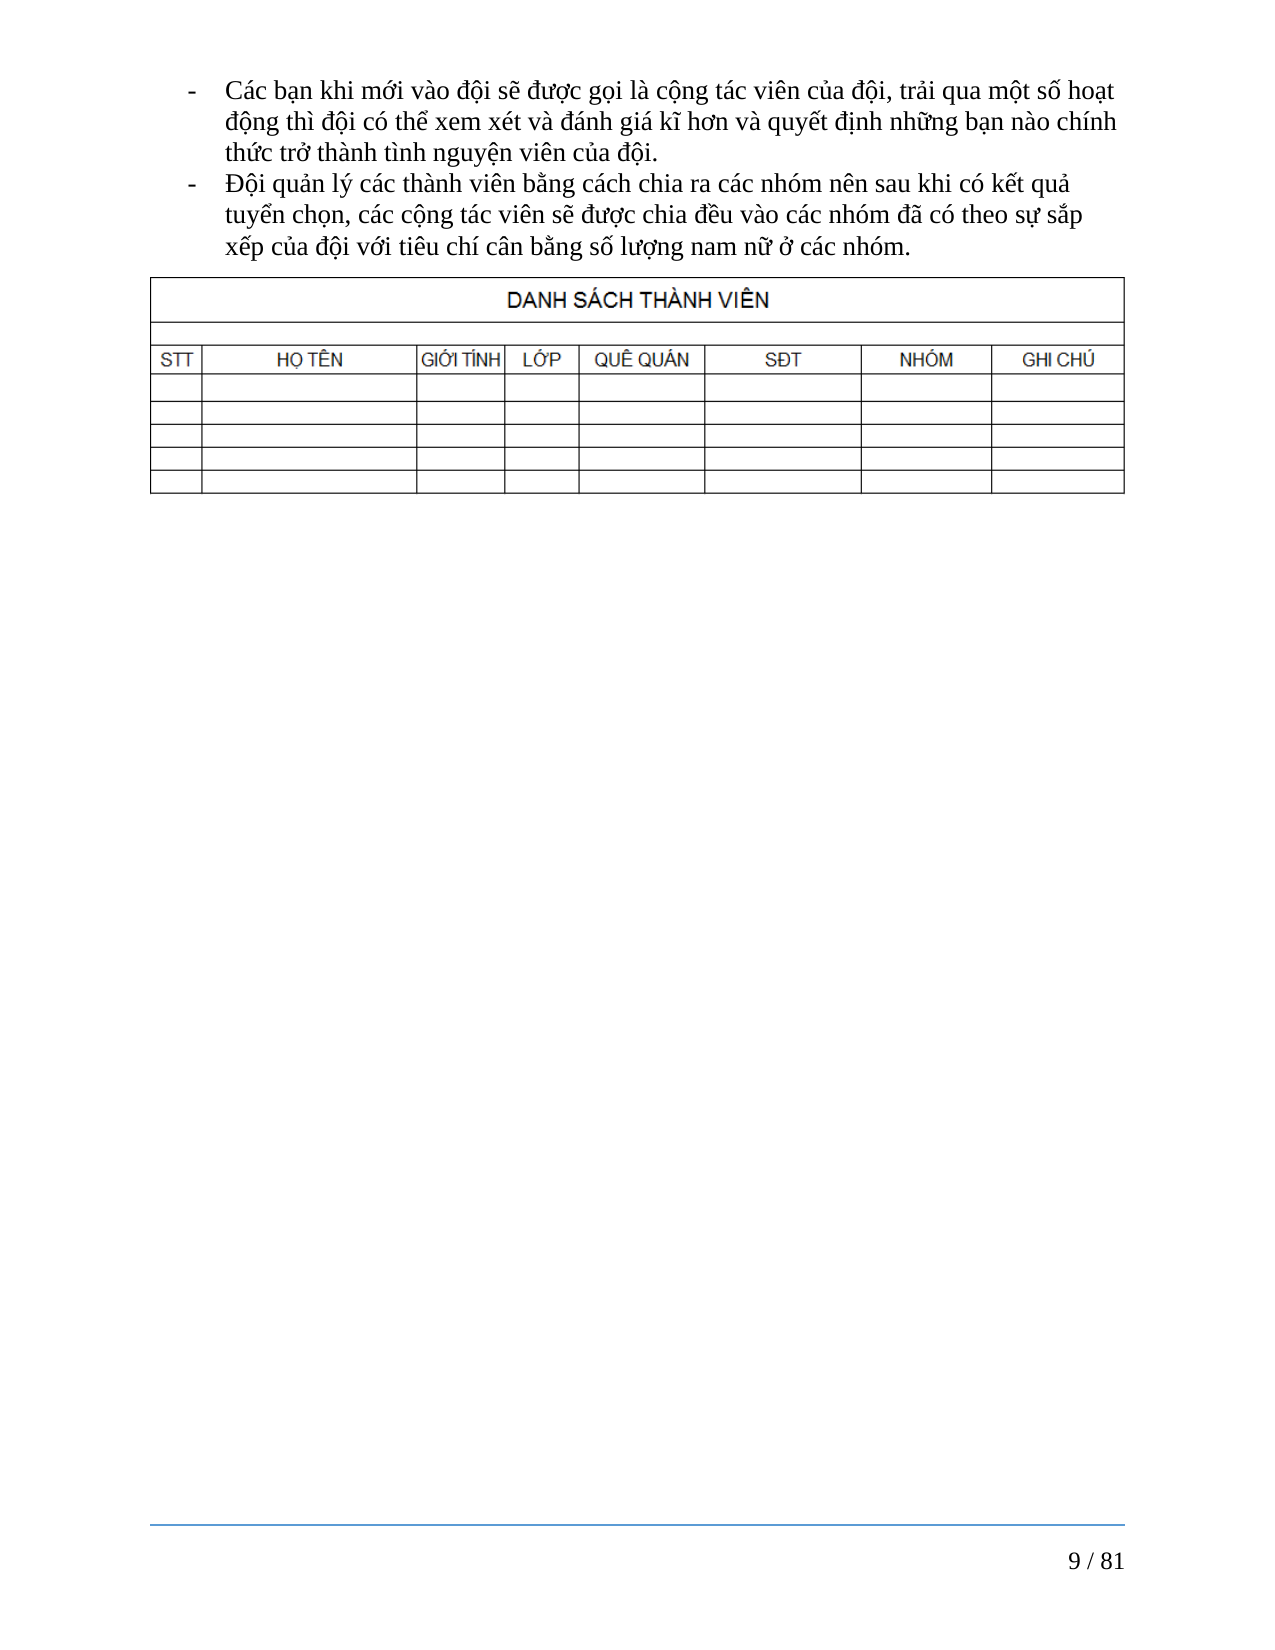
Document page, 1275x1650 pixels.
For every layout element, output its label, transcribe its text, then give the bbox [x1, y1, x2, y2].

list Đội quản lý các thành viên bằng cách chia ra các nhóm nên sau khi có kết quả tuyển chọn, các cộng tác viên sẽ được chia đều vào các nhóm đã có theo sự sắp xếp của đội với tiêu chí cân bằng số lượng nam nữ ở các nhóm. [187, 167, 1125, 261]
list Các bạn khi mới vào đội sẽ được gọi là cộng tác viên của đội, trải qua một số hoạt động thì đội có thể xem xét và đánh giá kĩ hơn và quyết định những bạn nào chính thức trở thành tình nguyện viên của đội. [187, 74, 1125, 167]
picture [150, 277, 1125, 495]
